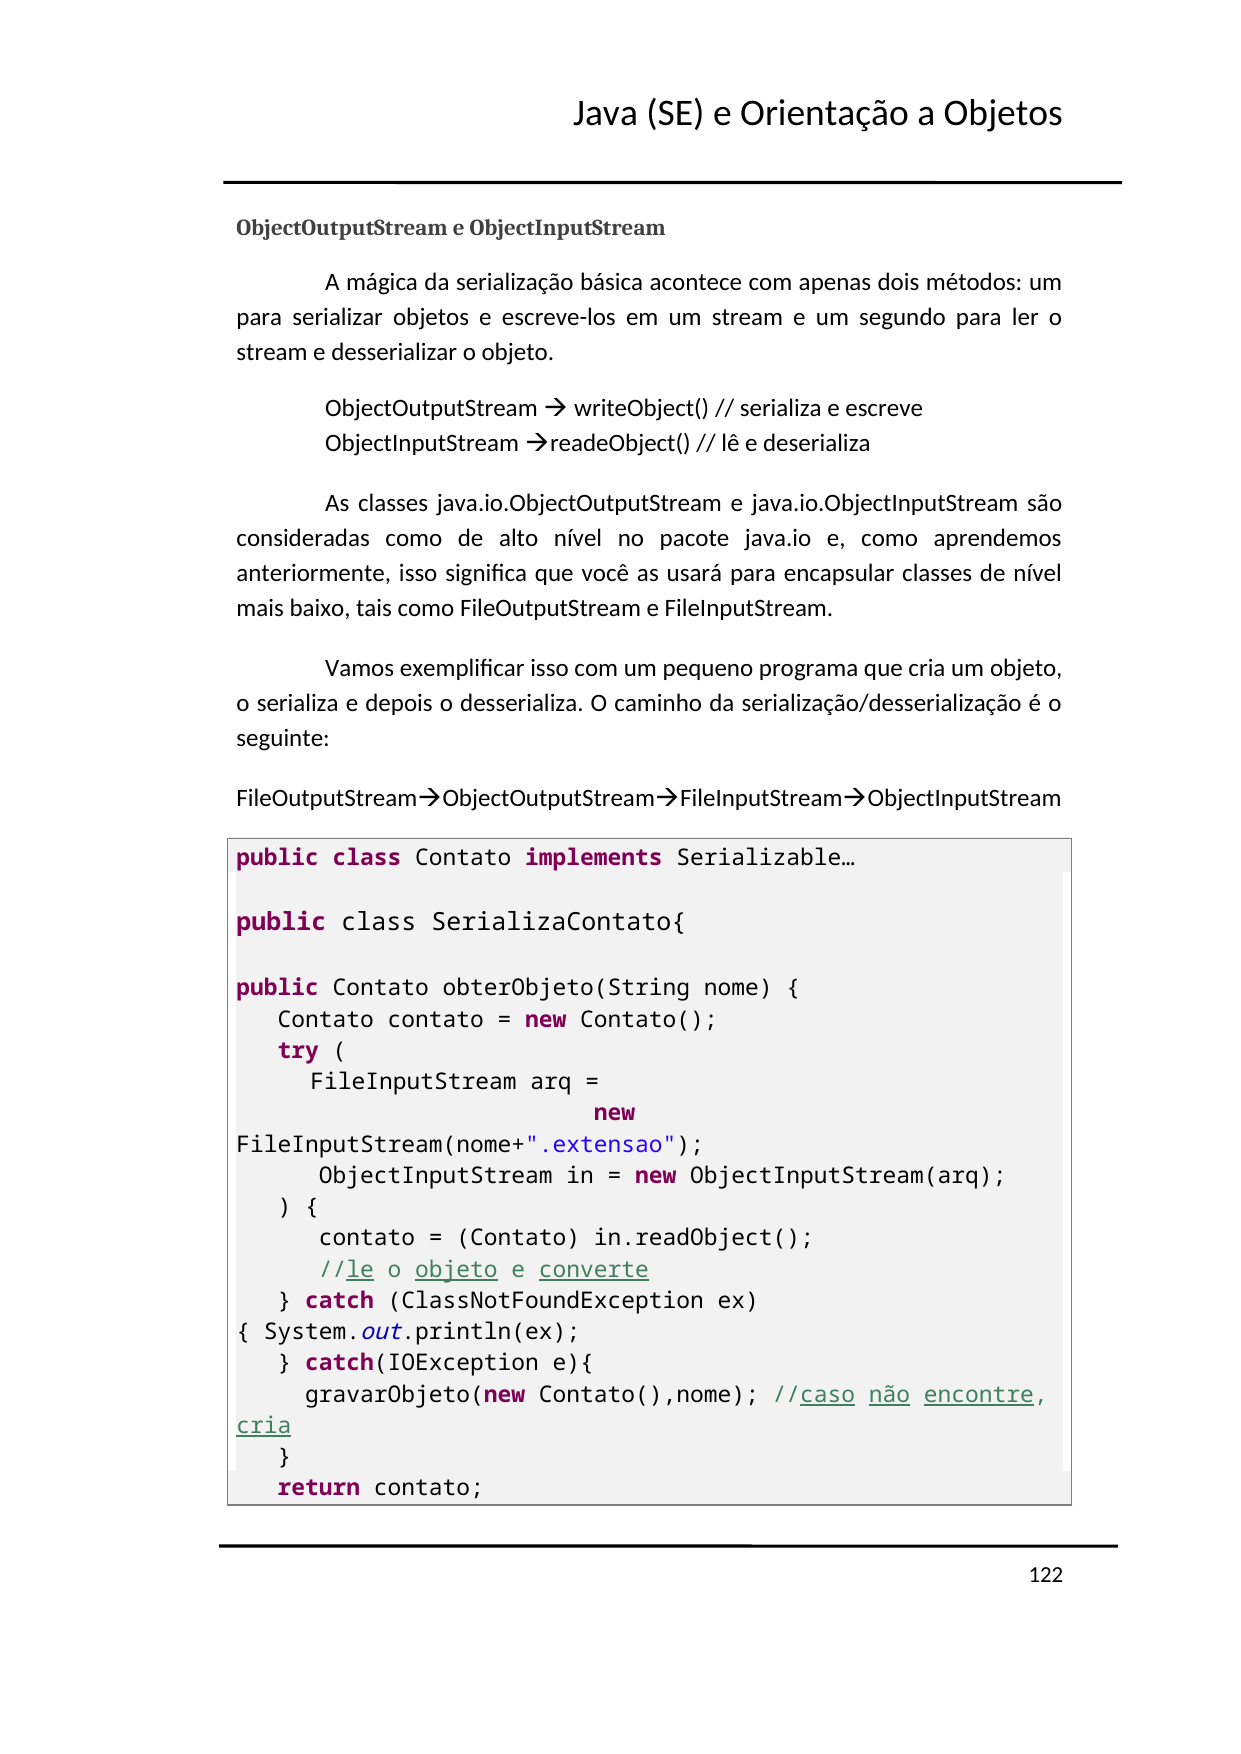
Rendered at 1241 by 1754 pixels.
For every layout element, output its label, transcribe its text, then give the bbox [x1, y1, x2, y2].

text Vamos exemplificar isso com um pequeno programa que cria um objeto, o serializa e depois o desserializa. O caminho da serialização/desserialização é o seguinte: [236, 652, 1063, 752]
text public Contato obterObjeto(String nome) { [236, 971, 1063, 1002]
text contato = (Contato) in.readObject(); [236, 1221, 1063, 1252]
text FileInputStream arq = [236, 1065, 1063, 1096]
text gravarObjeto(new Contato(),nome); //caso não encontre, cria [236, 1377, 1063, 1440]
subtitle ObjectOutputStream e ObjectInputStream [236, 215, 1063, 241]
text } [236, 1440, 1063, 1468]
text } catch(IOException e){ [236, 1346, 1063, 1377]
text public class SerializaContato{ [236, 903, 1063, 937]
text ) { [236, 1190, 1063, 1221]
text FileOutputStreamObjectOutputStreamFileInputStreamObjectInputStream [236, 782, 1063, 812]
text //le o objeto e converte [236, 1252, 1063, 1284]
text A mágica da serialização básica acontece com apenas dois métodos: um para serializar objetos e escreve-los em um stream e um segundo para ler o stream e desserializar o objeto. [236, 266, 1063, 366]
text return contato; [228, 1468, 1071, 1504]
text public class Contato implements Serializable… [228, 839, 1071, 872]
text try ( [236, 1034, 1063, 1065]
text new FileInputStream(nome+".extensao"); [236, 1096, 1063, 1159]
text } catch (ClassNotFoundException ex) { System.out.println(ex); [236, 1284, 1063, 1346]
text ObjectOutputStream writeObject() // serializa e escreve [236, 392, 1063, 422]
text ObjectInputStream in = new ObjectInputStream(arq); [236, 1159, 1063, 1190]
text Contato contato = new Contato(); [236, 1002, 1063, 1034]
text As classes java.io.ObjectOutputStream e java.io.ObjectInputStream são consideradas como de alto nível no pacote java.io e, como aprendemos anteriormente, isso significa que você as usará para encapsular classes de nível mais baixo, tais como FileOutputStream e FileInputStream. [236, 487, 1063, 622]
text ObjectInputStream readeObject() // lê e deserializa [236, 427, 1063, 457]
